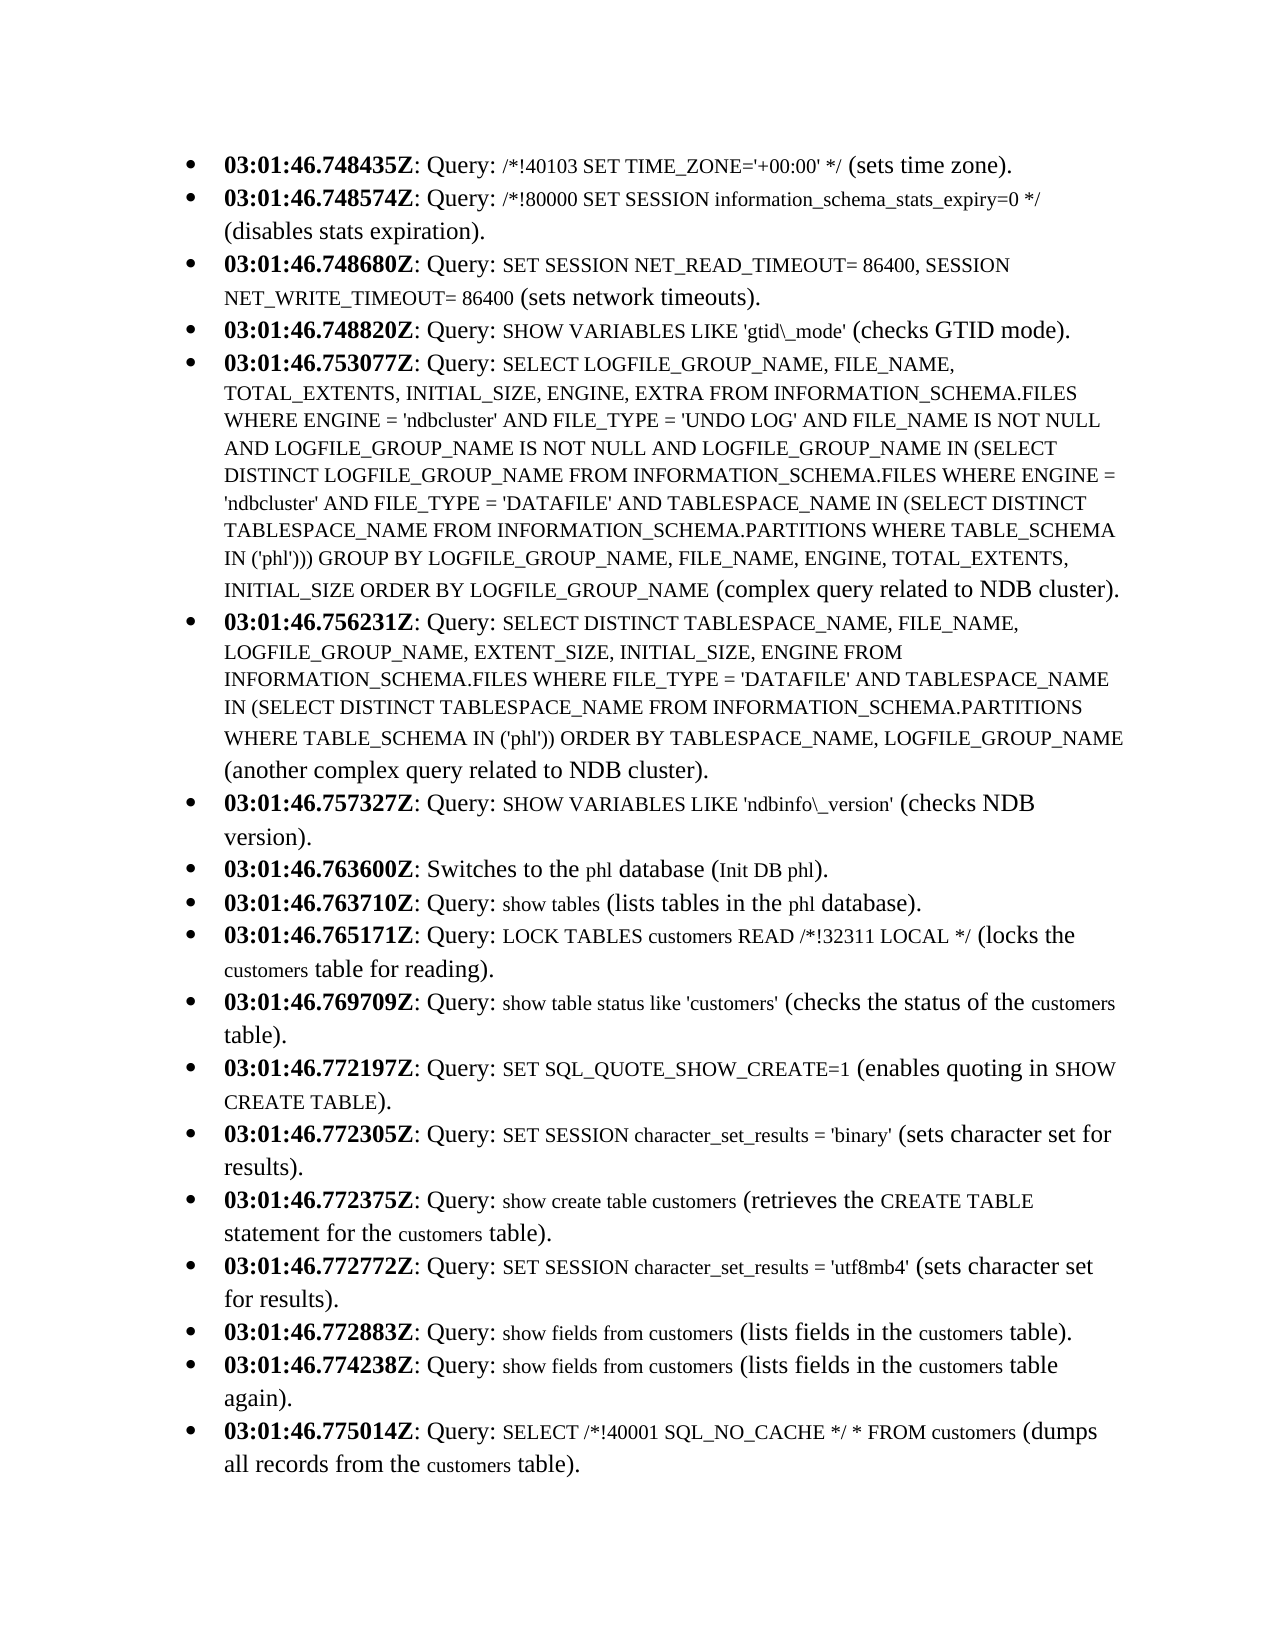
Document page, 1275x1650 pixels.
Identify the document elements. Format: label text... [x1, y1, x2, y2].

list 03:01:46.753077Z: Query: SELECT LOGFILE_GROUP_NAME, FILE_NAME, TOTAL_EXTENTS, INITIAL_SIZE, ENGINE, EXTRA FROM INFORMATION_SCHEMA.FILES WHERE ENGINE = 'ndbcluster' AND FILE_TYPE = 'UNDO LOG' AND FILE_NAME IS NOT NULL AND LOGFILE_GROUP_NAME IS NOT NULL AND LOGFILE_GROUP_NAME IN (SELECT DISTINCT LOGFILE_GROUP_NAME FROM INFORMATION_SCHEMA.FILES WHERE ENGINE = 'ndbcluster' AND FILE_TYPE = 'DATAFILE' AND TABLESPACE_NAME IN (SELECT DISTINCT TABLESPACE_NAME FROM INFORMATION_SCHEMA.PARTITIONS WHERE TABLE_SCHEMA IN ('phl'))) GROUP BY LOGFILE_GROUP_NAME, FILE_NAME, ENGINE, TOTAL_EXTENTS, INITIAL_SIZE ORDER BY LOGFILE_GROUP_NAME (complex query related to NDB cluster). [186, 315, 1125, 570]
list 03:01:46.748820Z: Query: SHOW VARIABLES LIKE 'gtid\_mode' (checks GTID mode). [186, 282, 1125, 311]
list 03:01:46.757327Z: Query: SHOW VARIABLES LIKE 'ndbinfo\_version' (checks NDB version). [186, 756, 1125, 817]
list 03:01:46.756231Z: Query: SELECT DISTINCT TABLESPACE_NAME, FILE_NAME, LOGFILE_GROUP_NAME, EXTENT_SIZE, INITIAL_SIZE, ENGINE FROM INFORMATION_SCHEMA.FILES WHERE FILE_TYPE = 'DATAFILE' AND TABLESPACE_NAME IN (SELECT DISTINCT TABLESPACE_NAME FROM INFORMATION_SCHEMA.PARTITIONS WHERE TABLE_SCHEMA IN ('phl')) ORDER BY TABLESPACE_NAME, LOGFILE_GROUP_NAME (another complex query related to NDB cluster). [186, 574, 1125, 751]
list 03:01:46.772197Z: Query: SET SQL_QUOTE_SHOW_CREATE=1 (enables quoting in SHOW CREATE TABLE). [186, 1020, 1125, 1081]
list 03:01:46.772772Z: Query: SET SESSION character_set_results = 'utf8mb4' (sets character set for results). [186, 1218, 1125, 1279]
list 03:01:46.763710Z: Query: show tables (lists tables in the phl database). [186, 854, 1125, 883]
list 03:01:46.763600Z: Switches to the phl database (Init DB phl). [186, 822, 1125, 850]
list 03:01:46.772883Z: Query: show fields from customers (lists fields in the customers table). [186, 1284, 1125, 1313]
list 03:01:46.772375Z: Query: show create table customers (retrieves the CREATE TABLE statement for the customers table). [186, 1152, 1125, 1213]
list 03:01:46.772305Z: Query: SET SESSION character_set_results = 'binary' (sets character set for results). [186, 1086, 1125, 1147]
list 03:01:46.775014Z: Query: SELECT /*!40001 SQL_NO_CACHE */ * FROM customers (dumps all records from the customers table). [186, 1383, 1125, 1445]
list 03:01:46.765171Z: Query: LOCK TABLES customers READ /*!32311 LOCAL */ (locks the customers table for reading). [186, 888, 1125, 949]
list 03:01:46.748680Z: Query: SET SESSION NET_READ_TIMEOUT= 86400, SESSION NET_WRITE_TIMEOUT= 86400 (sets network timeouts). [186, 216, 1125, 278]
list 03:01:46.769709Z: Query: show table status like 'customers' (checks the status of the customers table). [186, 954, 1125, 1015]
list 03:01:46.774238Z: Query: show fields from customers (lists fields in the customers table again). [186, 1317, 1125, 1379]
list 03:01:46.748574Z: Query: /*!80000 SET SESSION information_schema_stats_expiry=0 */ (disables stats expiration). [186, 150, 1125, 212]
